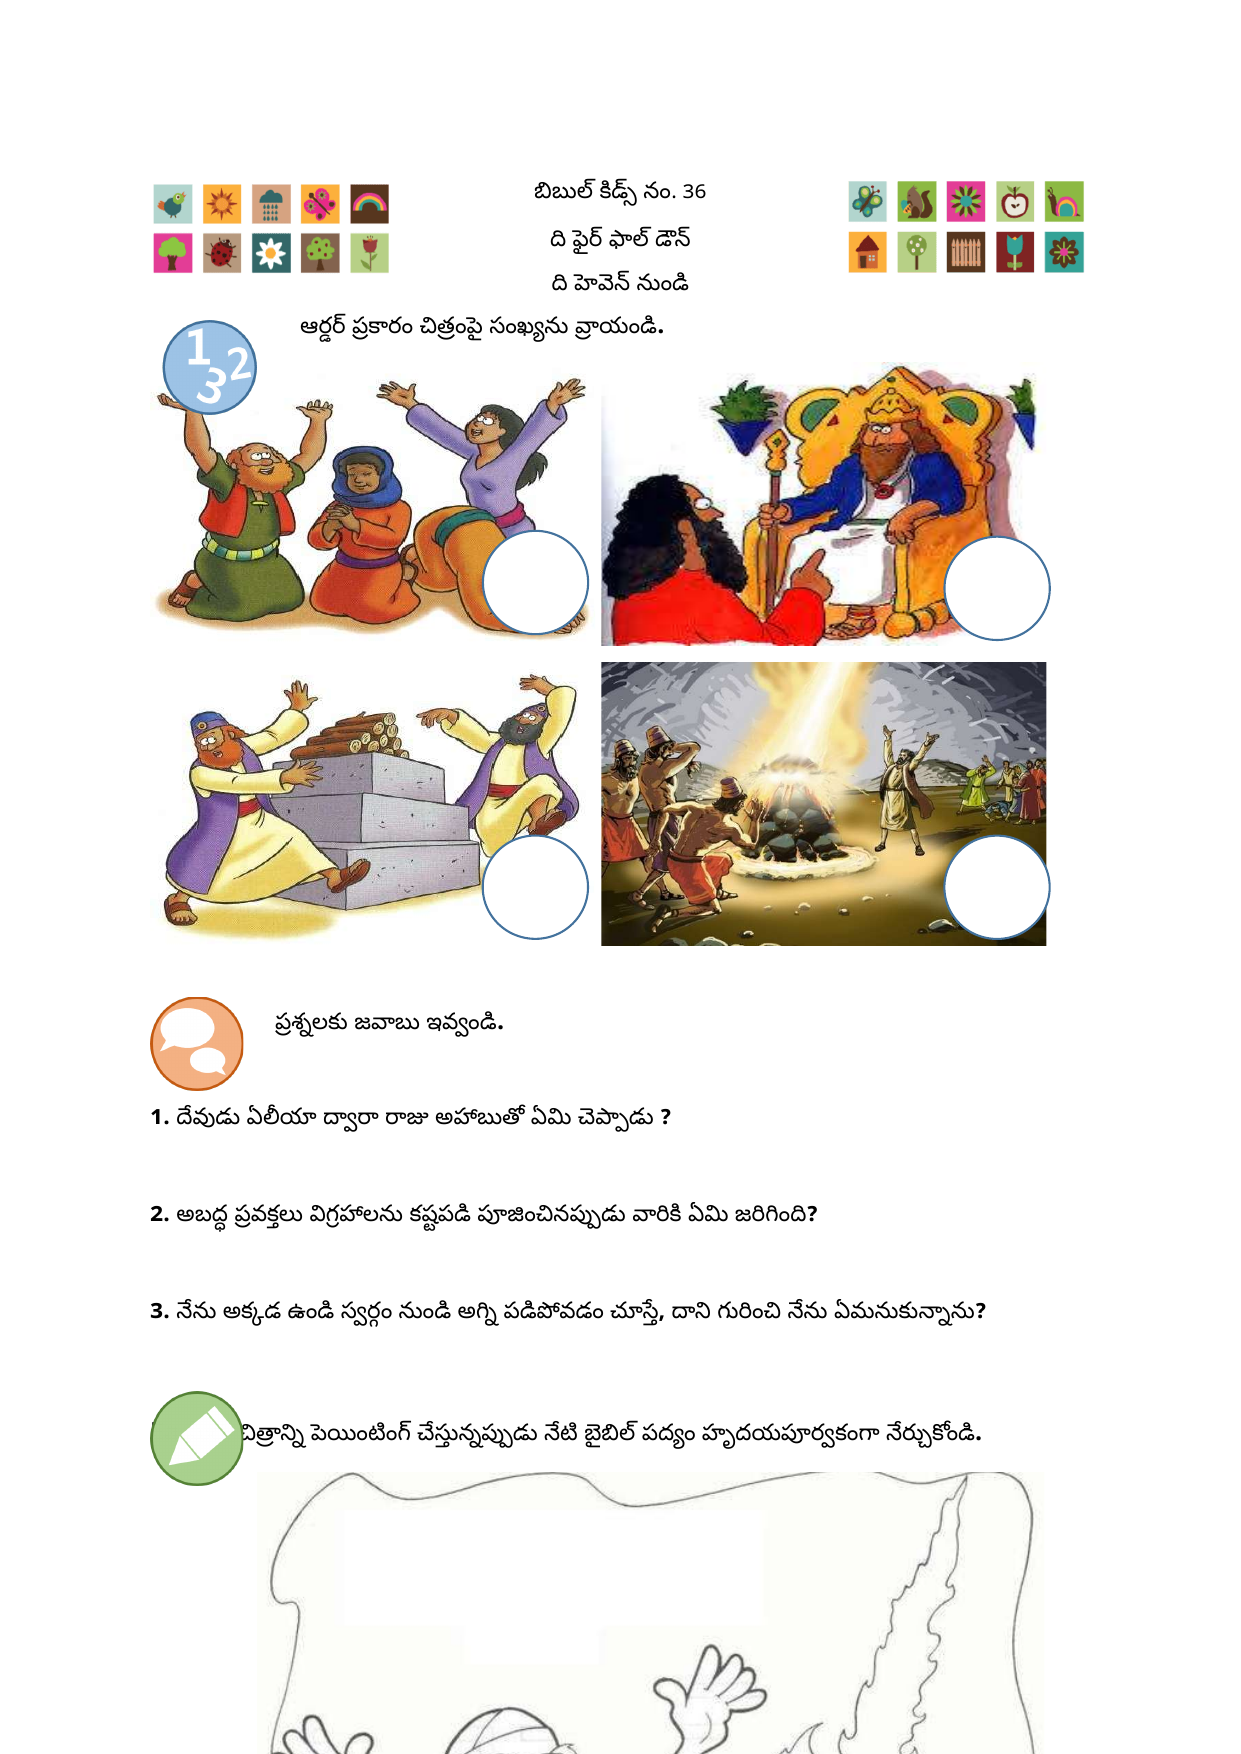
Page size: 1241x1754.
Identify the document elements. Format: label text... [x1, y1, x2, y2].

text 3. నేను అక్కడ ఉండి స్వర్గం నుండి అగ్ని పడిపోవడం చూస్తే, దాని గురించి నేను ఏమనుకున్నాను? [150, 1297, 1090, 1329]
text Ea మీరు చిత్రాన్ని పెయింటింగ్ చేస్తున్నప్పుడు నేటి బైబిల్ పద్యం హృదయపూర్వకంగా నేర్చుకోండి. [244, 1419, 1090, 1453]
picture [601, 662, 1047, 946]
picture [150, 997, 244, 1091]
text 2. అబద్ధ ప్రవక్తలు విగ్రహాలను కష్టపడి పూజించినప్పుడు వారికి ఏమి జరిగింది? [150, 1200, 1090, 1232]
text ప్రశ్నలకు జవాబు ఇవ్వండి. [244, 1007, 1090, 1041]
picture [843, 179, 1085, 277]
picture [150, 1391, 244, 1486]
text బిబుల్ కిడ్స్ నం. 36 [150, 177, 1090, 209]
picture [150, 662, 596, 946]
text ది హెవెన్ నుండి [150, 268, 1090, 295]
picture [257, 1472, 1045, 1754]
text ఆర్డర్ ప్రకారం చిత్రంపై సంఖ్యను వ్రాయండి. [288, 311, 1090, 345]
text ది ఫైర్ ఫాల్ డౌన్ [396, 225, 843, 252]
text 1. దేవుడు ఏలీయా ద్వారా రాజు అహాబుతో ఏమి చెప్పాడు ? [150, 1103, 1090, 1136]
picture [150, 301, 596, 646]
picture [150, 183, 396, 277]
picture [601, 362, 1047, 646]
